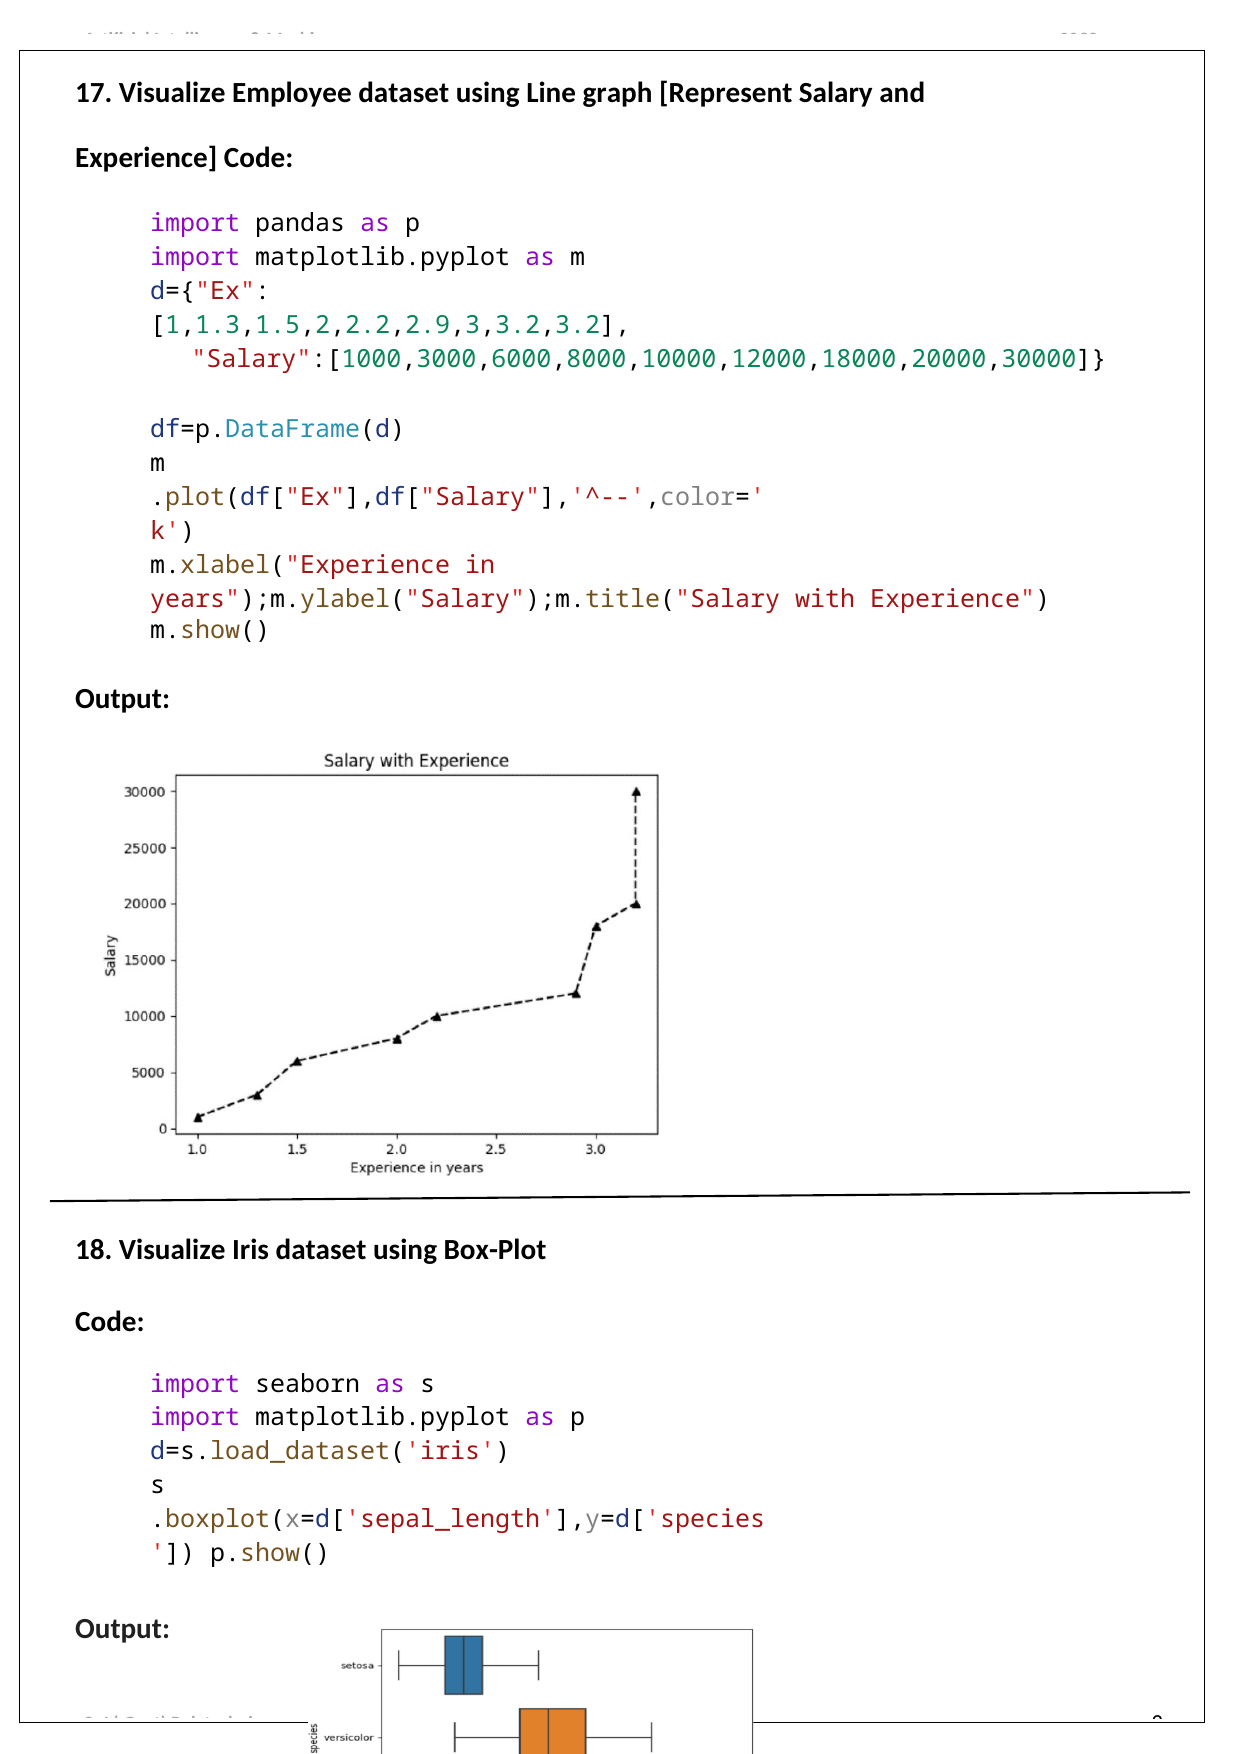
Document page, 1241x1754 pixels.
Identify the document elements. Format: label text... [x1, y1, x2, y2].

text m.xlabel("Experience in years");m.ylabel("Salary");m.title("Salary with Experience") [150, 547, 1128, 615]
picture [308, 1628, 754, 1754]
text "Salary":[1000,3000,6000,8000,10000,12000,18000,20000,30000]} [191, 341, 1204, 375]
text df=p.DataFrame(d) m.plot(df["Ex"],df["Salary"],'^--',color='k') [150, 410, 769, 547]
picture [103, 752, 660, 1176]
text import matplotlib.pyplot as p d=s.load_dataset('iris') s.boxplot(x=d['sepal_length'],y=d['species']) p.show() [150, 1398, 770, 1568]
text Output: [75, 1610, 1204, 1646]
list Visualize Employee dataset using Line graph [Represent Salary and Experience] Code: [75, 74, 1074, 174]
list Visualize Iris dataset using Box-Plot Code: [75, 1231, 547, 1338]
subtitle Output: [75, 680, 1204, 716]
text m.show() [150, 615, 1204, 644]
text import matplotlib.pyplot as m d={"Ex":[1,1.3,1.5,2,2.2,2.9,3,3.2,3.2], [150, 239, 702, 341]
text import seaborn as s [150, 1374, 1204, 1398]
text import pandas as p [150, 204, 1204, 238]
